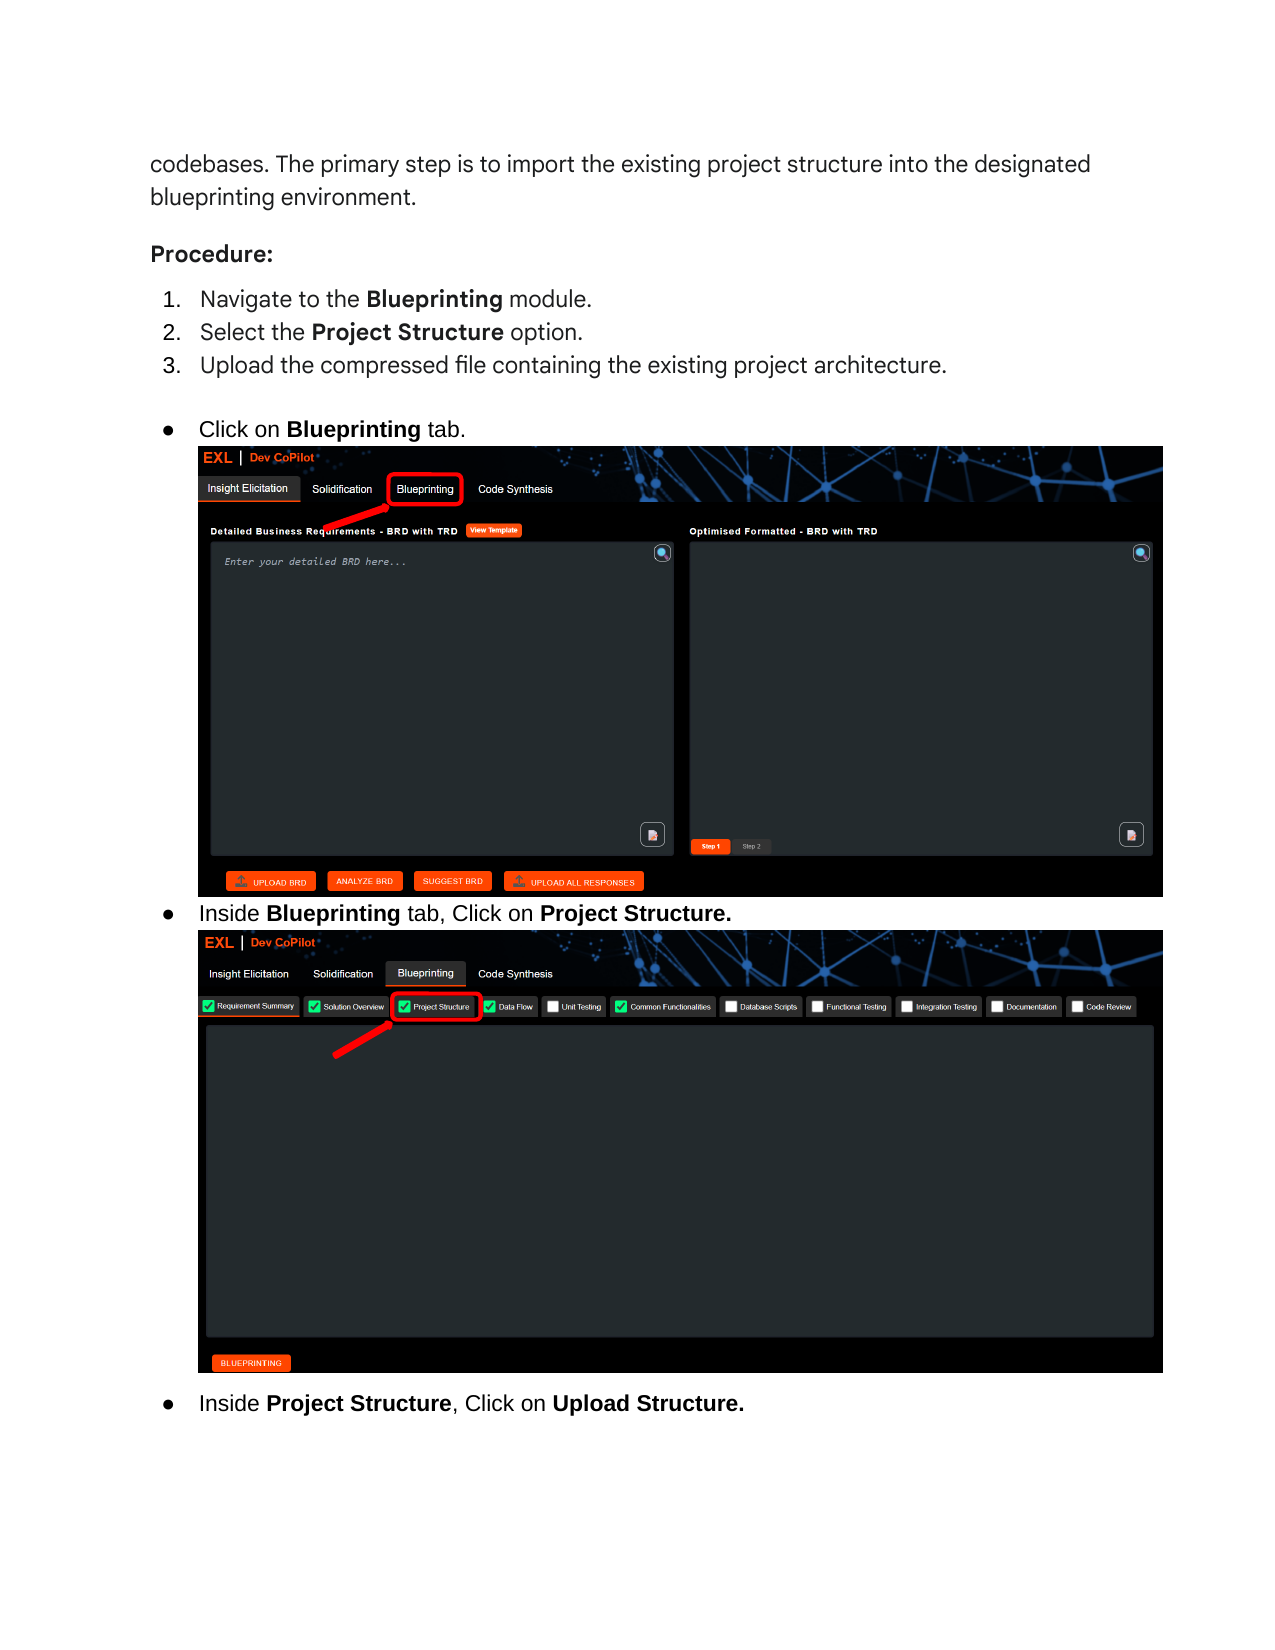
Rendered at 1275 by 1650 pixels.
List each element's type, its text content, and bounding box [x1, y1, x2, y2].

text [150, 150, 1125, 211]
list Inside Project Structure, Click on Upload Structure. [161, 1390, 1125, 1416]
list Click on Blueprinting tab. [161, 416, 1125, 896]
text Procedure: [150, 240, 1125, 269]
list Select the Project Structure option. [162, 318, 1125, 347]
list Navigate to the Blueprinting module. [162, 286, 1125, 314]
list Inside Blueprinting tab, Click on Project Structure. [161, 900, 1125, 1374]
list Upload the compressed file containing the existing project architecture. [162, 351, 1125, 380]
